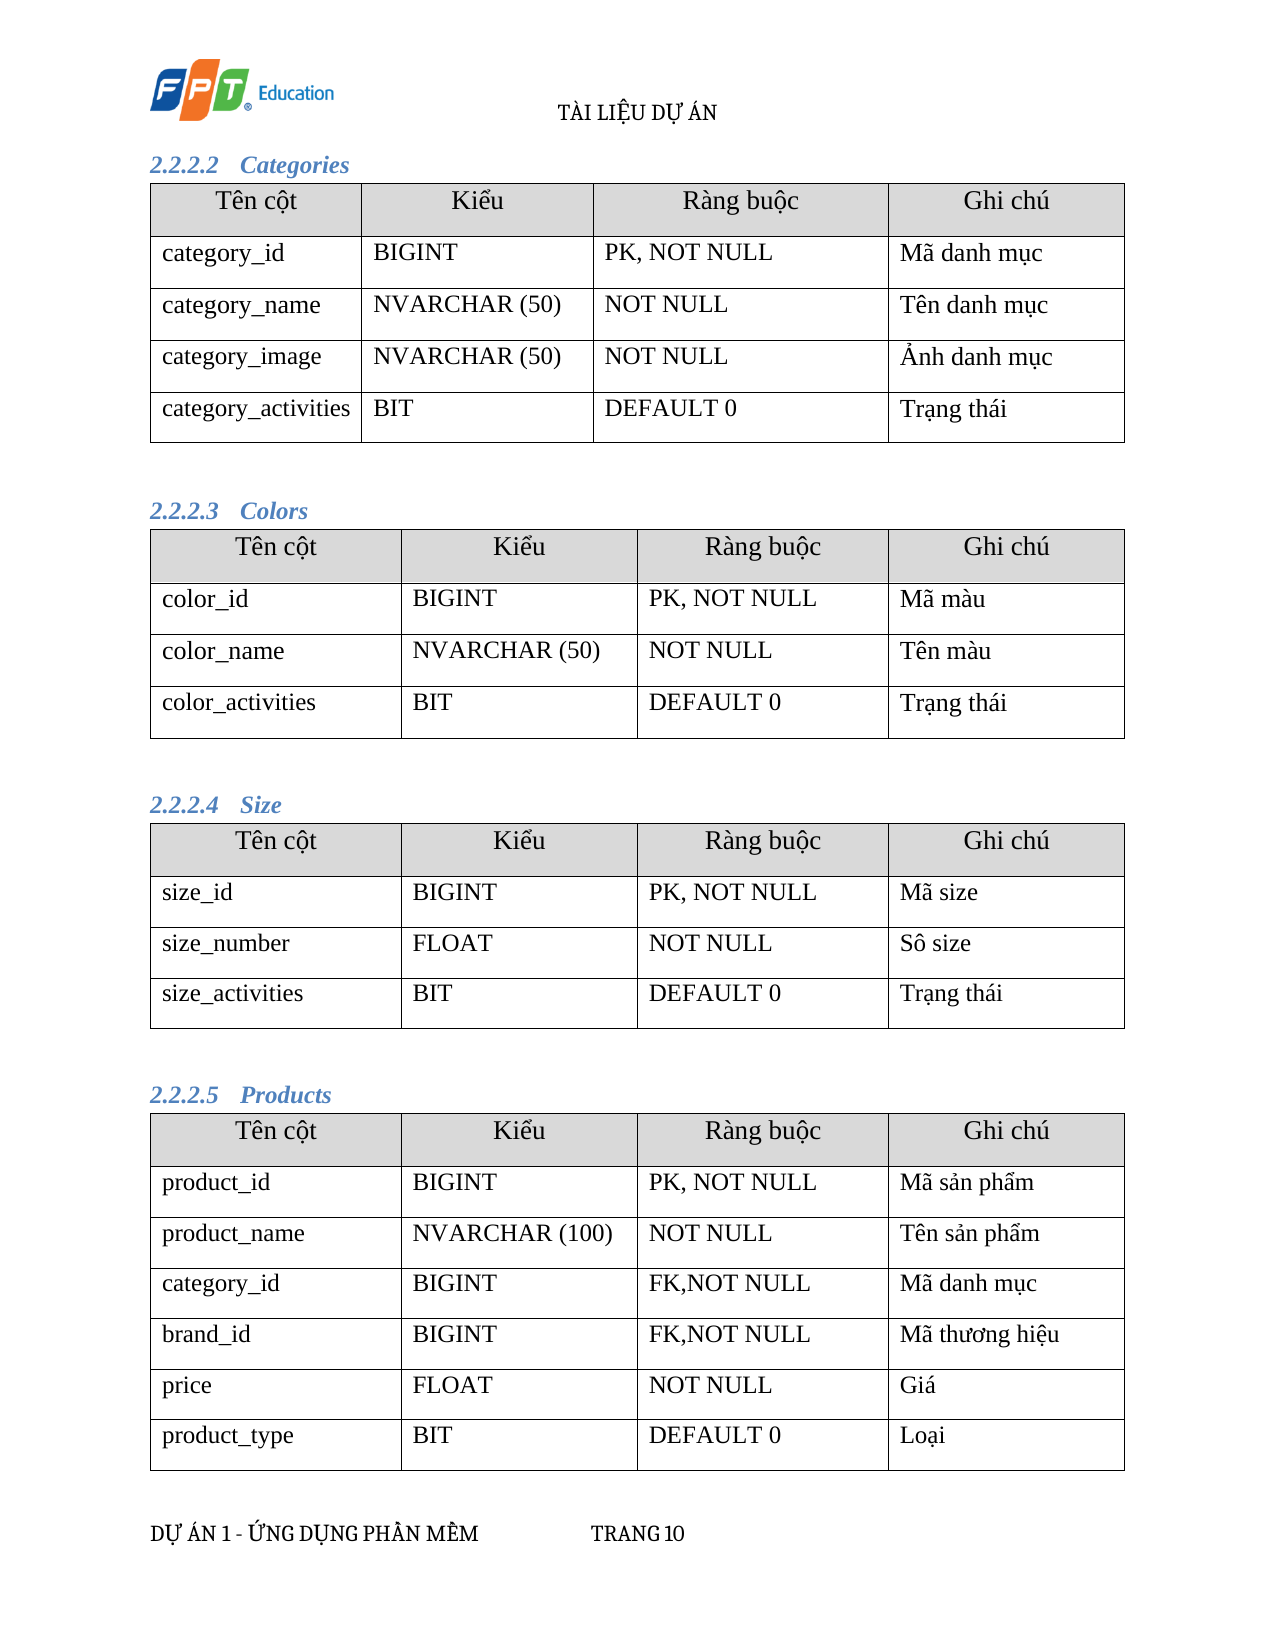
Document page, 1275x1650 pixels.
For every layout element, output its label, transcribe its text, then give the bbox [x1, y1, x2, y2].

table_cell PK, NOT NULL [594, 237, 888, 288]
table_cell Sô size [889, 928, 1124, 977]
table_cell BIT [402, 1420, 637, 1470]
table_cell category_id [151, 237, 361, 288]
table_cell NVARCHAR (50) [402, 635, 637, 686]
table_cell Trạng thái [889, 393, 1124, 442]
table_header Tên cột [151, 1114, 401, 1166]
table_cell NVARCHAR (100) [402, 1218, 637, 1267]
table_cell BIGINT [402, 1167, 637, 1217]
table_header Ràng buộc [594, 184, 888, 236]
subtitle Categories [150, 150, 1125, 179]
table_header Ràng buộc [638, 1114, 888, 1166]
table_cell NOT NULL [638, 1218, 888, 1267]
table_cell color_name [151, 635, 401, 686]
table_header Ghi chú [889, 824, 1124, 876]
table_cell category_name [151, 289, 361, 340]
table_cell NOT NULL [638, 928, 888, 977]
table_cell Mã size [889, 877, 1124, 927]
table_cell Trạng thái [889, 687, 1124, 738]
table_cell BIT [402, 687, 637, 738]
table_cell DEFAULT 0 [638, 979, 888, 1028]
table_cell BIGINT [402, 584, 637, 634]
subtitle Size [150, 790, 1125, 819]
table_cell product_name [151, 1218, 401, 1267]
table_cell Mã danh mục [889, 1269, 1124, 1318]
table_cell Trạng thái [889, 979, 1124, 1028]
table_cell Mã thương hiệu [889, 1319, 1124, 1369]
table_cell PK, NOT NULL [638, 877, 888, 927]
picture [150, 59, 336, 121]
table_header Kiểu [402, 824, 637, 876]
table_cell BIGINT [402, 1319, 637, 1369]
table_header Ghi chú [889, 530, 1124, 582]
table_cell category_image [151, 341, 361, 392]
table_cell size_number [151, 928, 401, 977]
table_cell BIGINT [402, 877, 637, 927]
table_header Ghi chú [889, 1114, 1124, 1166]
table_cell brand_id [151, 1319, 401, 1369]
table_cell PK, NOT NULL [638, 584, 888, 634]
table_cell Tên danh mục [889, 289, 1124, 340]
table_cell product_type [151, 1420, 401, 1470]
table_cell NOT NULL [594, 341, 888, 392]
table_cell Tên màu [889, 635, 1124, 686]
subtitle Colors [150, 496, 1125, 525]
table_cell product_id [151, 1167, 401, 1217]
table_cell Mã màu [889, 584, 1124, 634]
table_cell BIGINT [362, 237, 593, 288]
table_header Ràng buộc [638, 824, 888, 876]
table_cell NOT NULL [594, 289, 888, 340]
table_cell Mã danh mục [889, 237, 1124, 288]
table_cell Loại [889, 1420, 1124, 1470]
table_cell Tên sản phẩm [889, 1218, 1124, 1267]
table_header Kiểu [362, 184, 593, 236]
table_cell color_activities [151, 687, 401, 738]
table_cell price [151, 1370, 401, 1419]
table_cell NVARCHAR (50) [362, 341, 593, 392]
table_cell FLOAT [402, 1370, 637, 1419]
table_cell BIGINT [402, 1269, 637, 1318]
table_header Kiểu [402, 530, 637, 582]
table_cell FK,NOT NULL [638, 1319, 888, 1369]
table_cell NOT NULL [638, 1370, 888, 1419]
table_header Tên cột [151, 824, 401, 876]
table_header Ghi chú [889, 184, 1124, 236]
table_cell PK, NOT NULL [638, 1167, 888, 1217]
table_header Ràng buộc [638, 530, 888, 582]
subtitle Products [150, 1080, 1125, 1109]
table_cell Giá [889, 1370, 1124, 1419]
table_cell size_id [151, 877, 401, 927]
table_cell DEFAULT 0 [594, 393, 888, 442]
table_cell Mã sản phẩm [889, 1167, 1124, 1217]
table_cell DEFAULT 0 [638, 1420, 888, 1470]
table_cell BIT [362, 393, 593, 442]
table_cell category_activities [151, 393, 361, 442]
table_cell FK,NOT NULL [638, 1269, 888, 1318]
table_cell DEFAULT 0 [638, 687, 888, 738]
table_cell NVARCHAR (50) [362, 289, 593, 340]
table_cell NOT NULL [638, 635, 888, 686]
table_cell color_id [151, 584, 401, 634]
table_cell BIT [402, 979, 637, 1028]
table_cell size_activities [151, 979, 401, 1028]
table_header Tên cột [151, 530, 401, 582]
table_cell category_id [151, 1269, 401, 1318]
table_header Kiểu [402, 1114, 637, 1166]
table_cell FLOAT [402, 928, 637, 977]
table_header Tên cột [151, 184, 361, 236]
table_cell Ảnh danh mục [889, 341, 1124, 392]
